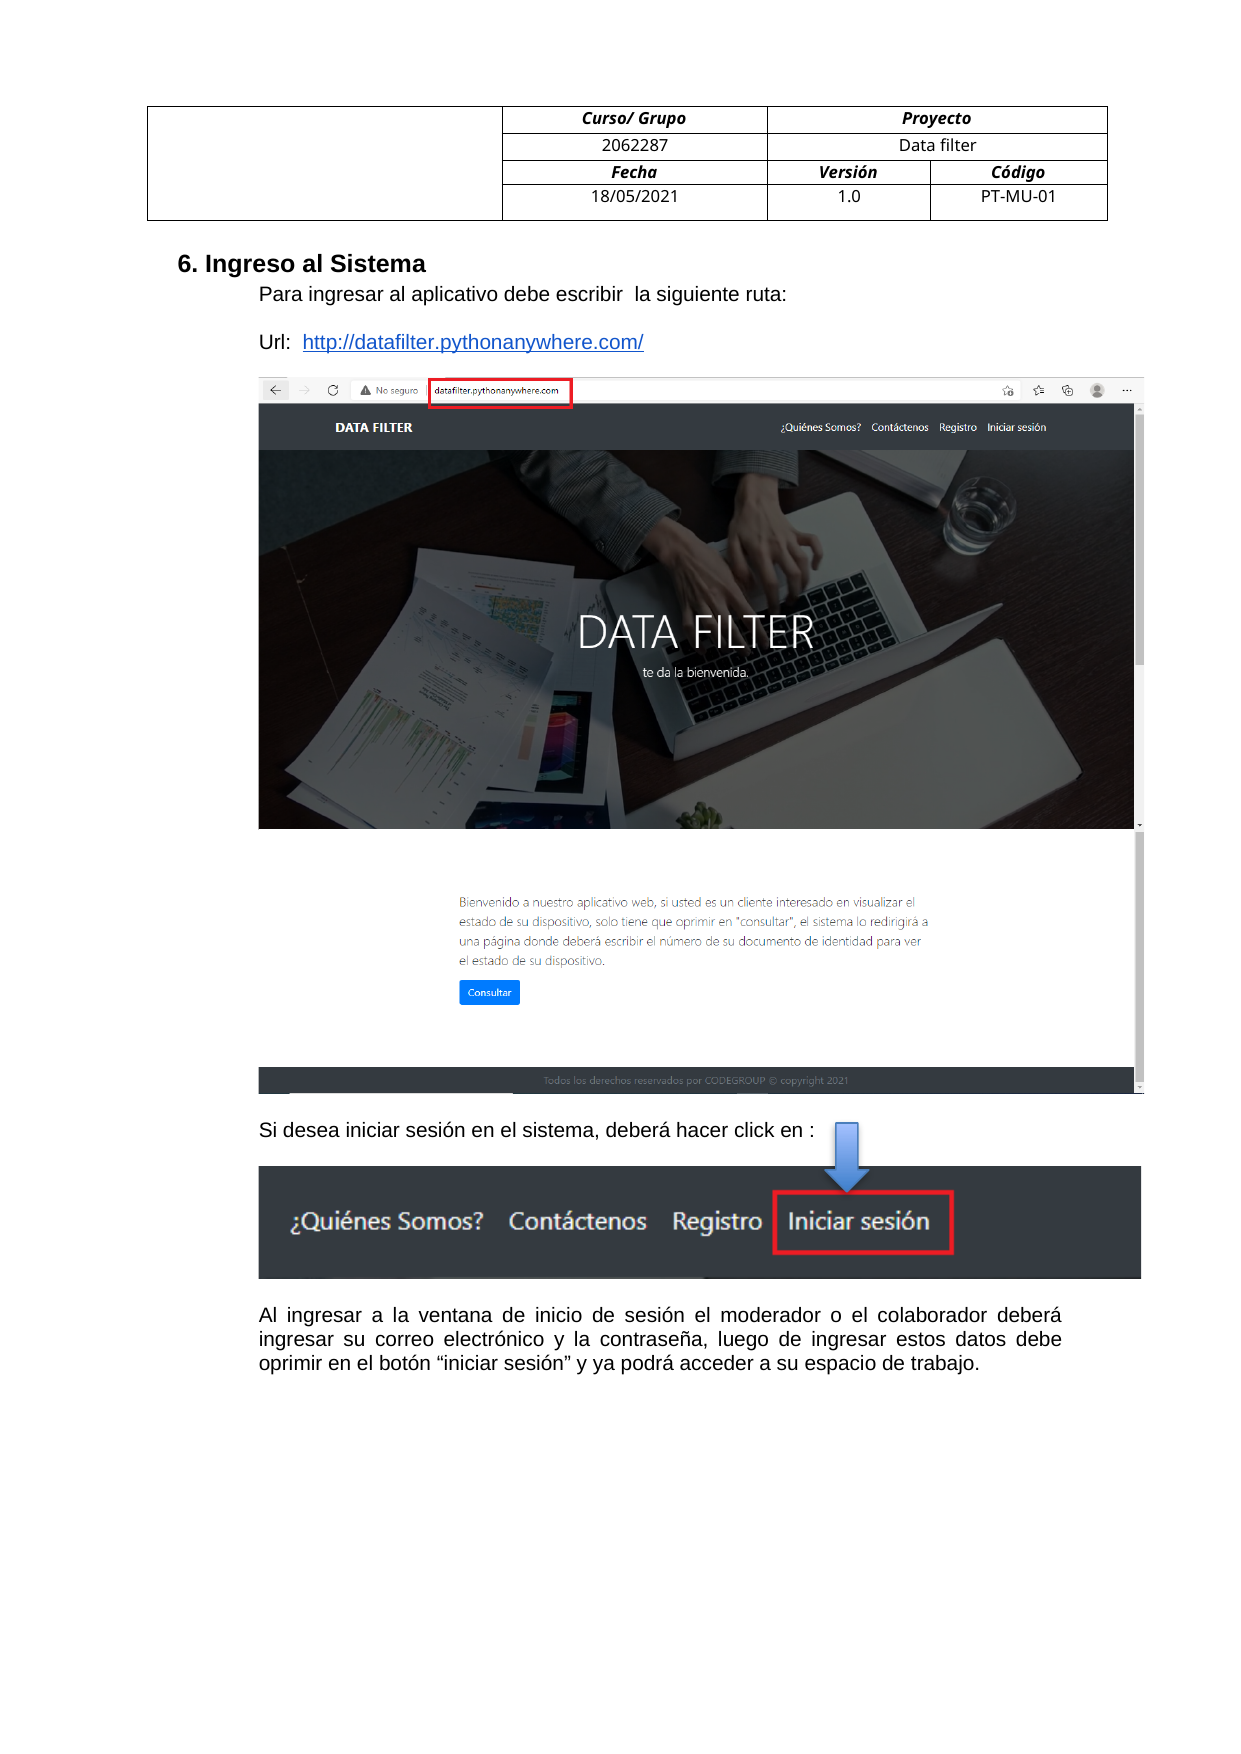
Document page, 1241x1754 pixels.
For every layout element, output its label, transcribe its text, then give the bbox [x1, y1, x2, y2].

text Url: http://datafilter.pythonanywhere.com/ [258, 329, 1063, 353]
text Si desea iniciar sesión en el sistema, deberá hacer click en : [258, 1118, 1063, 1142]
subtitle 6. Ingreso al Sistema [177, 248, 1063, 277]
picture [258, 1166, 1142, 1279]
text Al ingresar a la ventana de inicio de sesión el moderador o el colaborador deberá ingresar su correo electrónico y la contraseña, luego de ingresar estos datos debe oprimir en el botón “iniciar sesión” y ya podrá acceder a su espacio de trabajo. [258, 1302, 1063, 1374]
text Para ingresar al aplicativo debe escribir la siguiente ruta: [258, 282, 1063, 306]
picture [258, 377, 1145, 1094]
